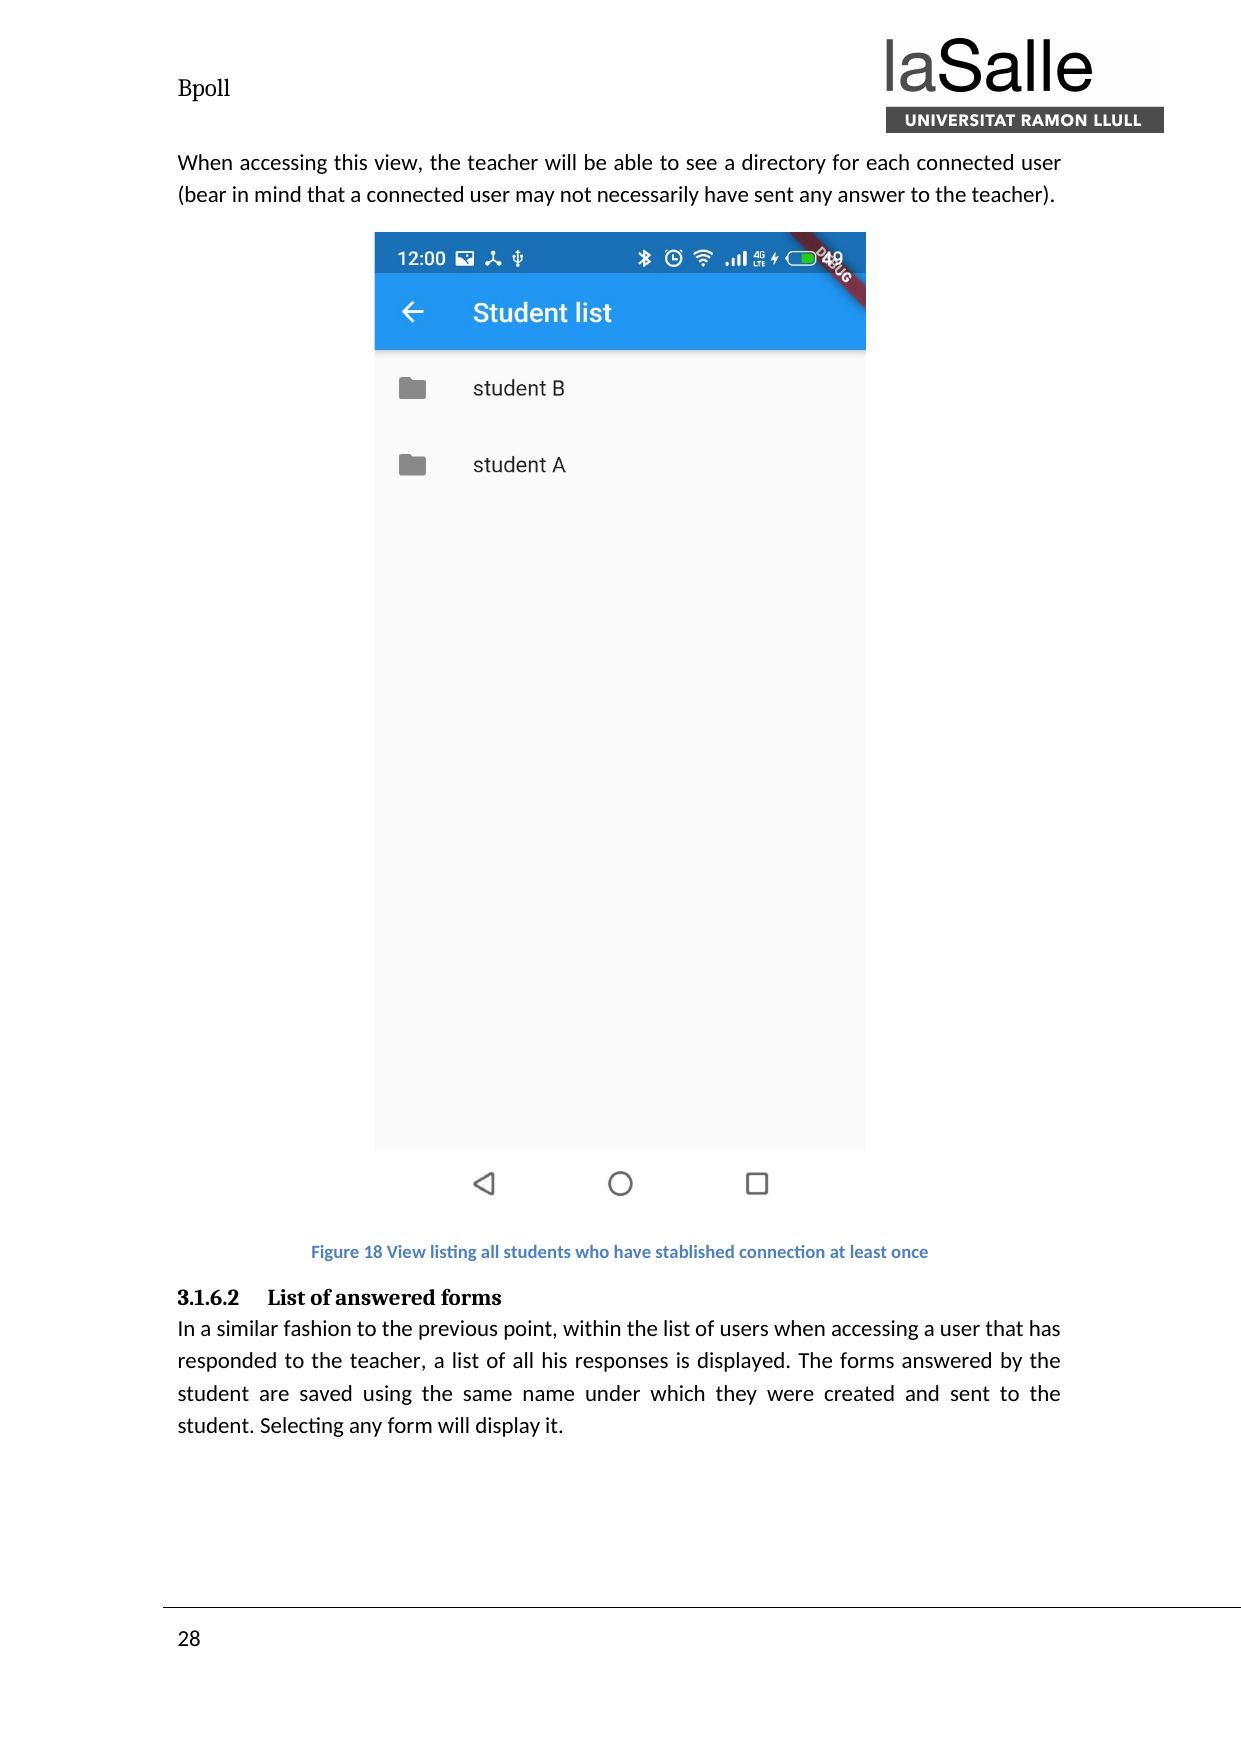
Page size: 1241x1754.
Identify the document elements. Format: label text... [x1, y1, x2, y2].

text In a similar fashion to the previous point, within the list of users when accessing a user that has responded to the teacher, a list of all his responses is displayed. The forms answered by the student are saved using the same name under which they were created and sent to the student. Selecting any form will display it. [177, 1314, 1063, 1439]
picture [374, 232, 866, 1216]
subtitle List of answered forms [177, 1284, 1063, 1311]
text When accessing this view, the teacher will be able to see a directory for each connected user (bear in mind that a connected user may not necessarily have sent any answer to the teacher). [177, 148, 1063, 208]
text Figure 18 View listing all students who have stablished connection at least once [177, 1241, 1063, 1263]
picture [886, 38, 1164, 133]
